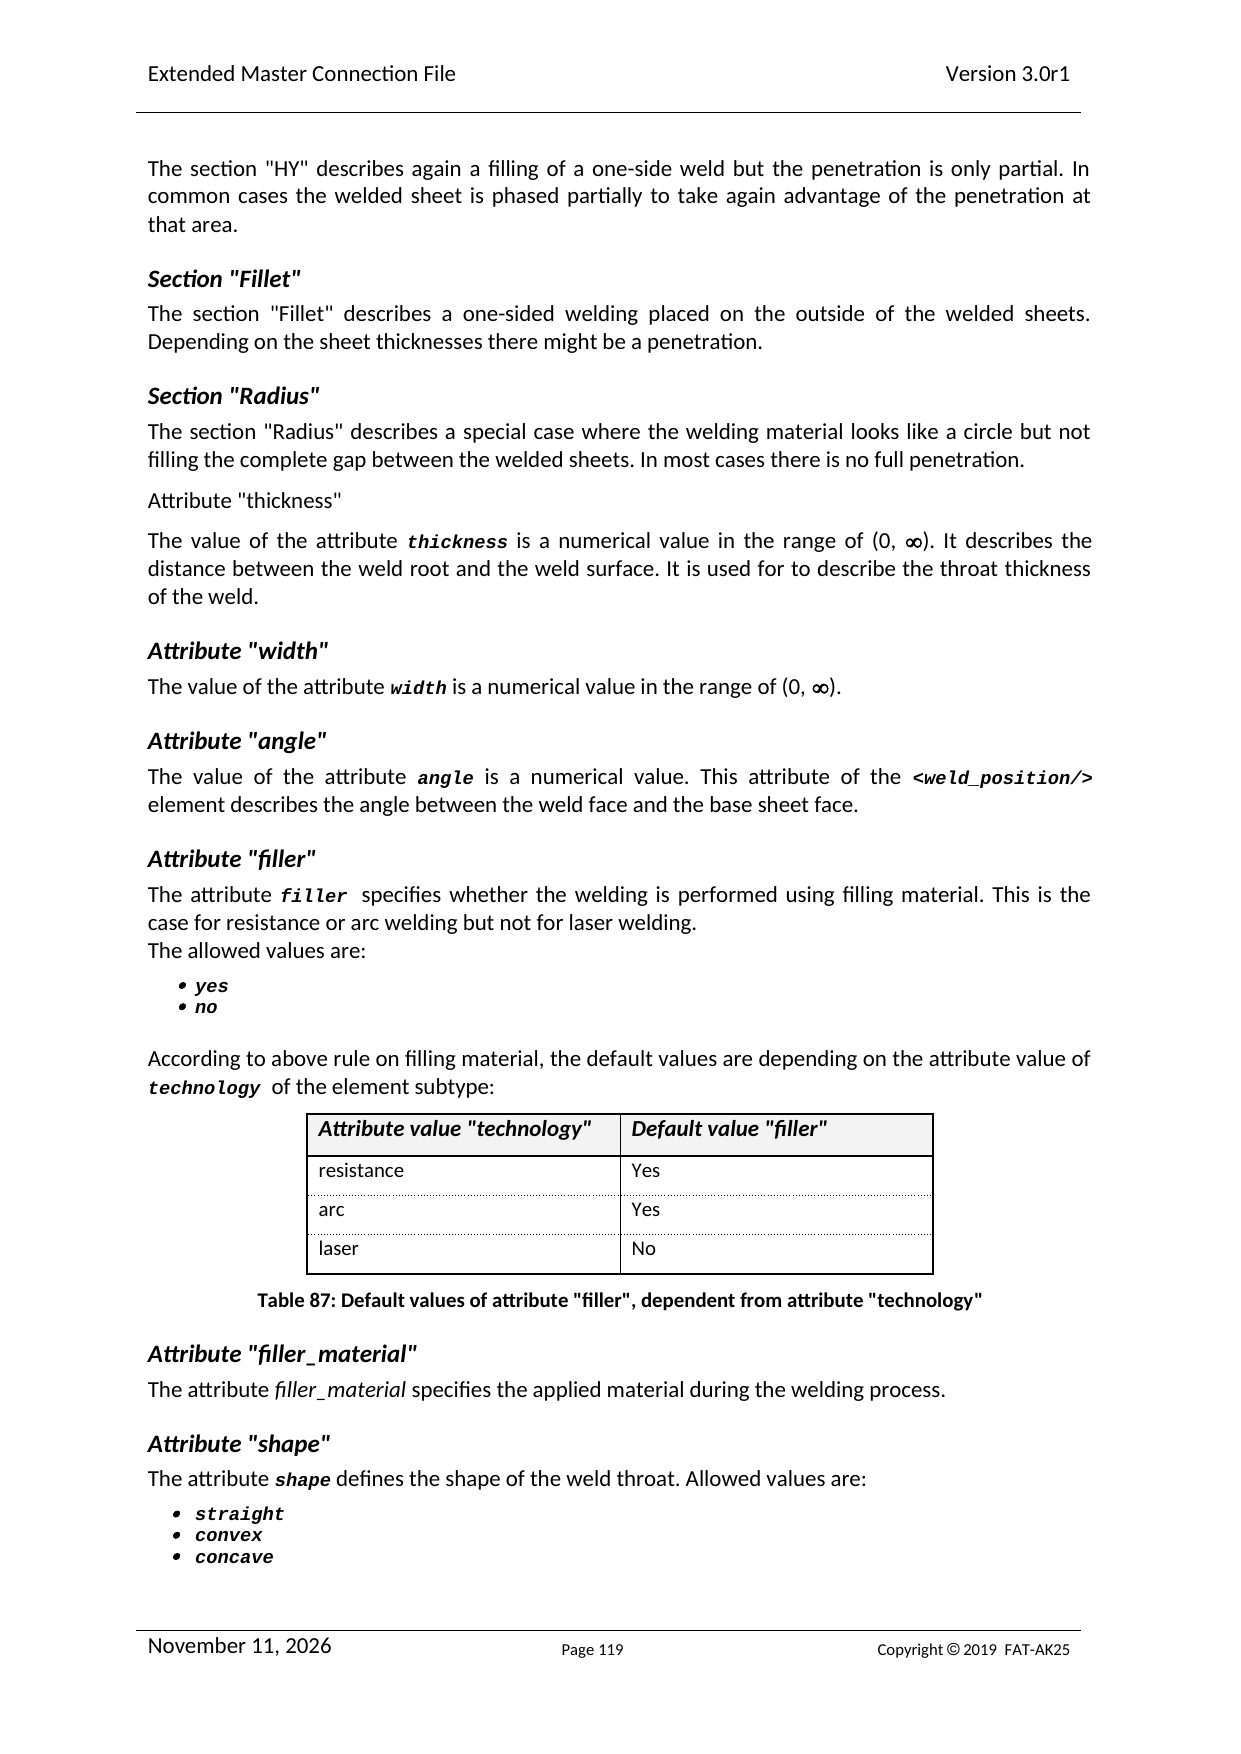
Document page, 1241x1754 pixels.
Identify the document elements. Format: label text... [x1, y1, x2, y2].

text The section "Fillet" describes a one-sided welding placed on the outside of the welded sheets. Depending on the sheet thicknesses there might be a penetration. [148, 299, 1092, 356]
subtitle Attribute "filler" [148, 843, 1092, 873]
text The section "Radius" describes a special case where the welding material looks like a circle but not filling the complete gap between the welded sheets. In most cases there is no full penetration. [148, 417, 1092, 473]
text The allowed values are: [148, 936, 1092, 964]
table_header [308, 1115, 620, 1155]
list yes [177, 976, 1092, 998]
text The value of the attribute width is a numerical value in the range of (0, ). [148, 672, 1092, 700]
list no [177, 998, 1092, 1019]
subtitle Attribute "angle" [148, 725, 1092, 756]
subtitle Attribute "width" [148, 635, 1092, 666]
subtitle The attribute filler_material specifies the applied material during the welding process. [148, 1375, 1092, 1403]
text The attribute shape defines the shape of the weld throat. Allowed values are: [148, 1464, 1092, 1492]
text According to above rule on filling material, the default values are depending on the attribute value of technology of the element subtype: [148, 1044, 1092, 1100]
text The value of the attribute angle is a numerical value. This attribute of the <weld_position/> element describes the angle between the weld face and the base sheet face. [148, 762, 1092, 818]
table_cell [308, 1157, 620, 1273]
list convex [171, 1526, 1092, 1547]
list concave [171, 1547, 1092, 1569]
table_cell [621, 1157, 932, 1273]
list straight [171, 1505, 1092, 1526]
text The value of the attribute thickness is a numerical value in the range of (0, ). It describes the distance between the weld root and the weld surface. It is used for to describe the throat thickness of the weld. [148, 526, 1092, 610]
subtitle Section "Radius" [148, 381, 1092, 411]
text The section "HY" describes again a filling of a one-side weld but the penetration is only partial. In common cases the welded sheet is phased partially to take again advantage of the penetration at that area. [148, 154, 1092, 238]
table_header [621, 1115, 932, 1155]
text The attribute filler specifies whether the welding is performed using filling material. This is the case for resistance or arc welding but not for laser welding. [148, 880, 1092, 936]
subtitle Attribute "shape" [148, 1428, 1092, 1458]
subtitle Section "Fillet" [148, 263, 1092, 293]
subtitle Attribute "filler_material" [148, 1338, 1092, 1368]
